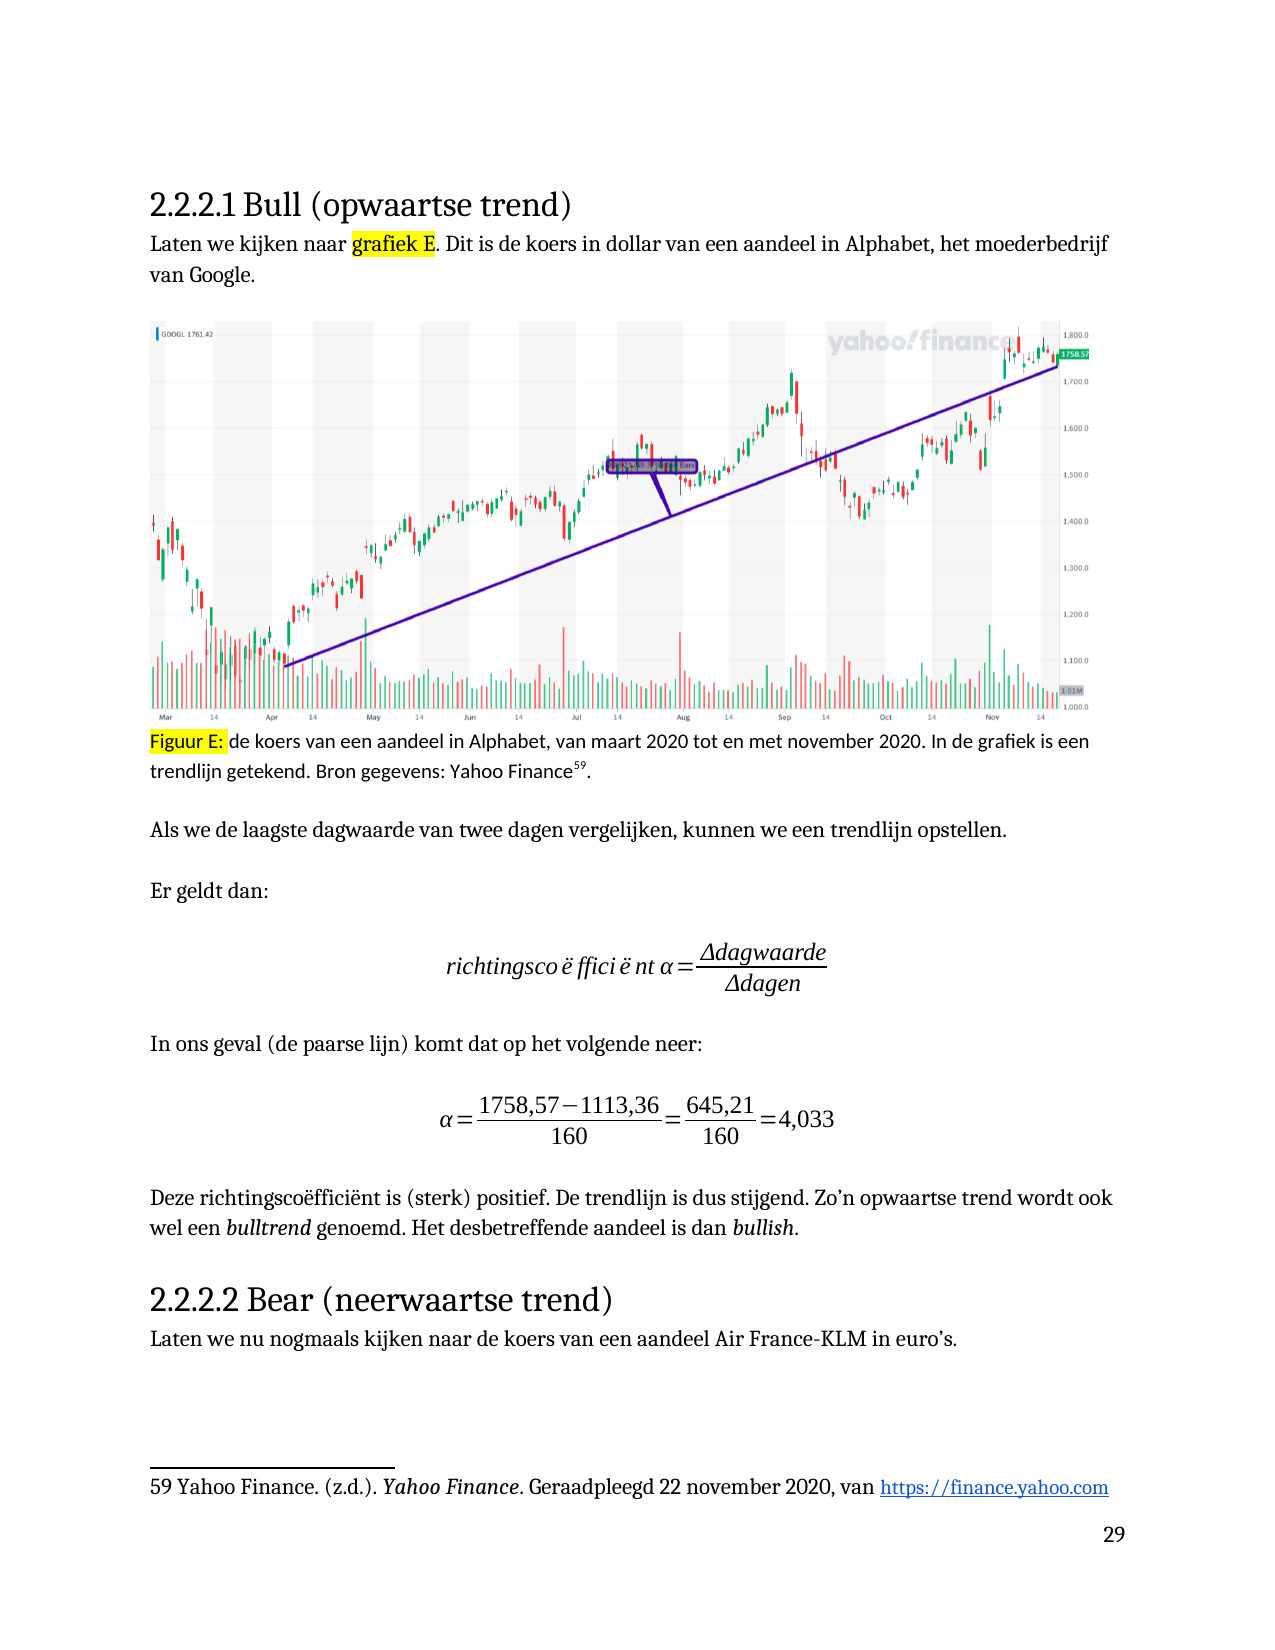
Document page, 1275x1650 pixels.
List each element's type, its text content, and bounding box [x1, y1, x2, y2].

text Als we de laagste dagwaarde van twee dagen vergelijken, kunnen we een trendlijn opstellen. [150, 817, 1125, 844]
text Er geldt dan: [150, 878, 1125, 904]
picture [150, 321, 1089, 725]
text Deze richtingscoëfficiënt is (sterk) positief. De trendlijn is dus stijgend. Zo’n opwaartse trend wordt ook wel een bulltrend genoemd. Het desbetreffende aandeel is dan bullish. [150, 1184, 1125, 1241]
text Figuur E: de koers van een aandeel in Alphabet, van maart 2020 tot en met november 2020. In de grafiek is een trendlijn getekend. Bron gegevens: Yahoo Finance. [150, 729, 1125, 783]
text Laten we nu nogmaals kijken naar de koers van een aandeel Air France-KLM in euro’s. [150, 1326, 1125, 1352]
text In ons geval (de paarse lijn) komt dat op het volgende neer: [150, 1031, 1125, 1057]
subtitle 2.2.2.1 Bull (opwaartse trend) [150, 184, 1125, 225]
subtitle 2.2.2.2 Bear (neerwaartse trend) [150, 1279, 1125, 1320]
text Laten we kijken naar grafiek E. Dit is de koers in dollar van een aandeel in Alphabet, het moederbedrijf van Google. [150, 231, 1125, 288]
